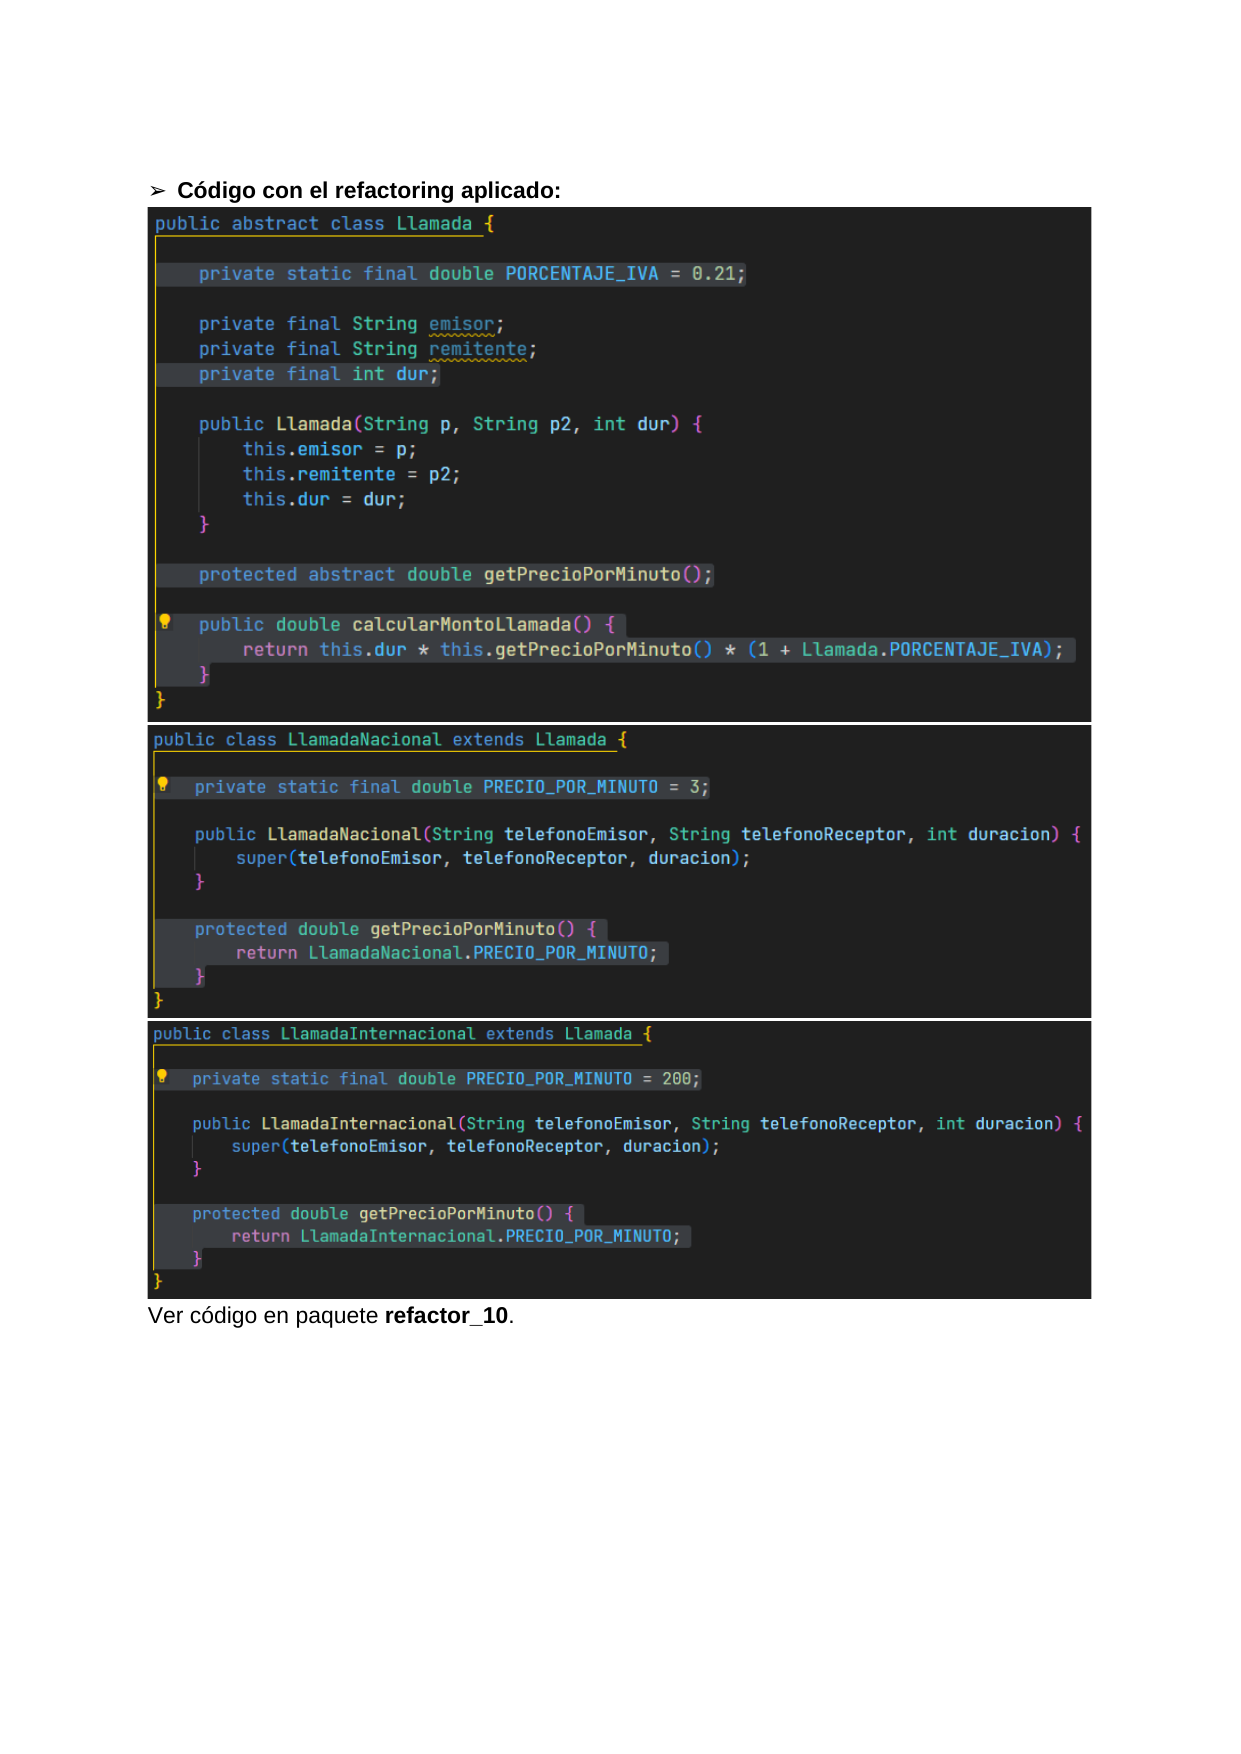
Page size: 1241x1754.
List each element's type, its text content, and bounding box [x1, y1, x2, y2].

picture [147, 1021, 1092, 1299]
list Código con el refactoring aplicado: [148, 177, 1121, 203]
text Ver código en paquete refactor_10. [148, 1302, 1121, 1328]
picture [147, 725, 1092, 1018]
picture [147, 207, 1092, 722]
